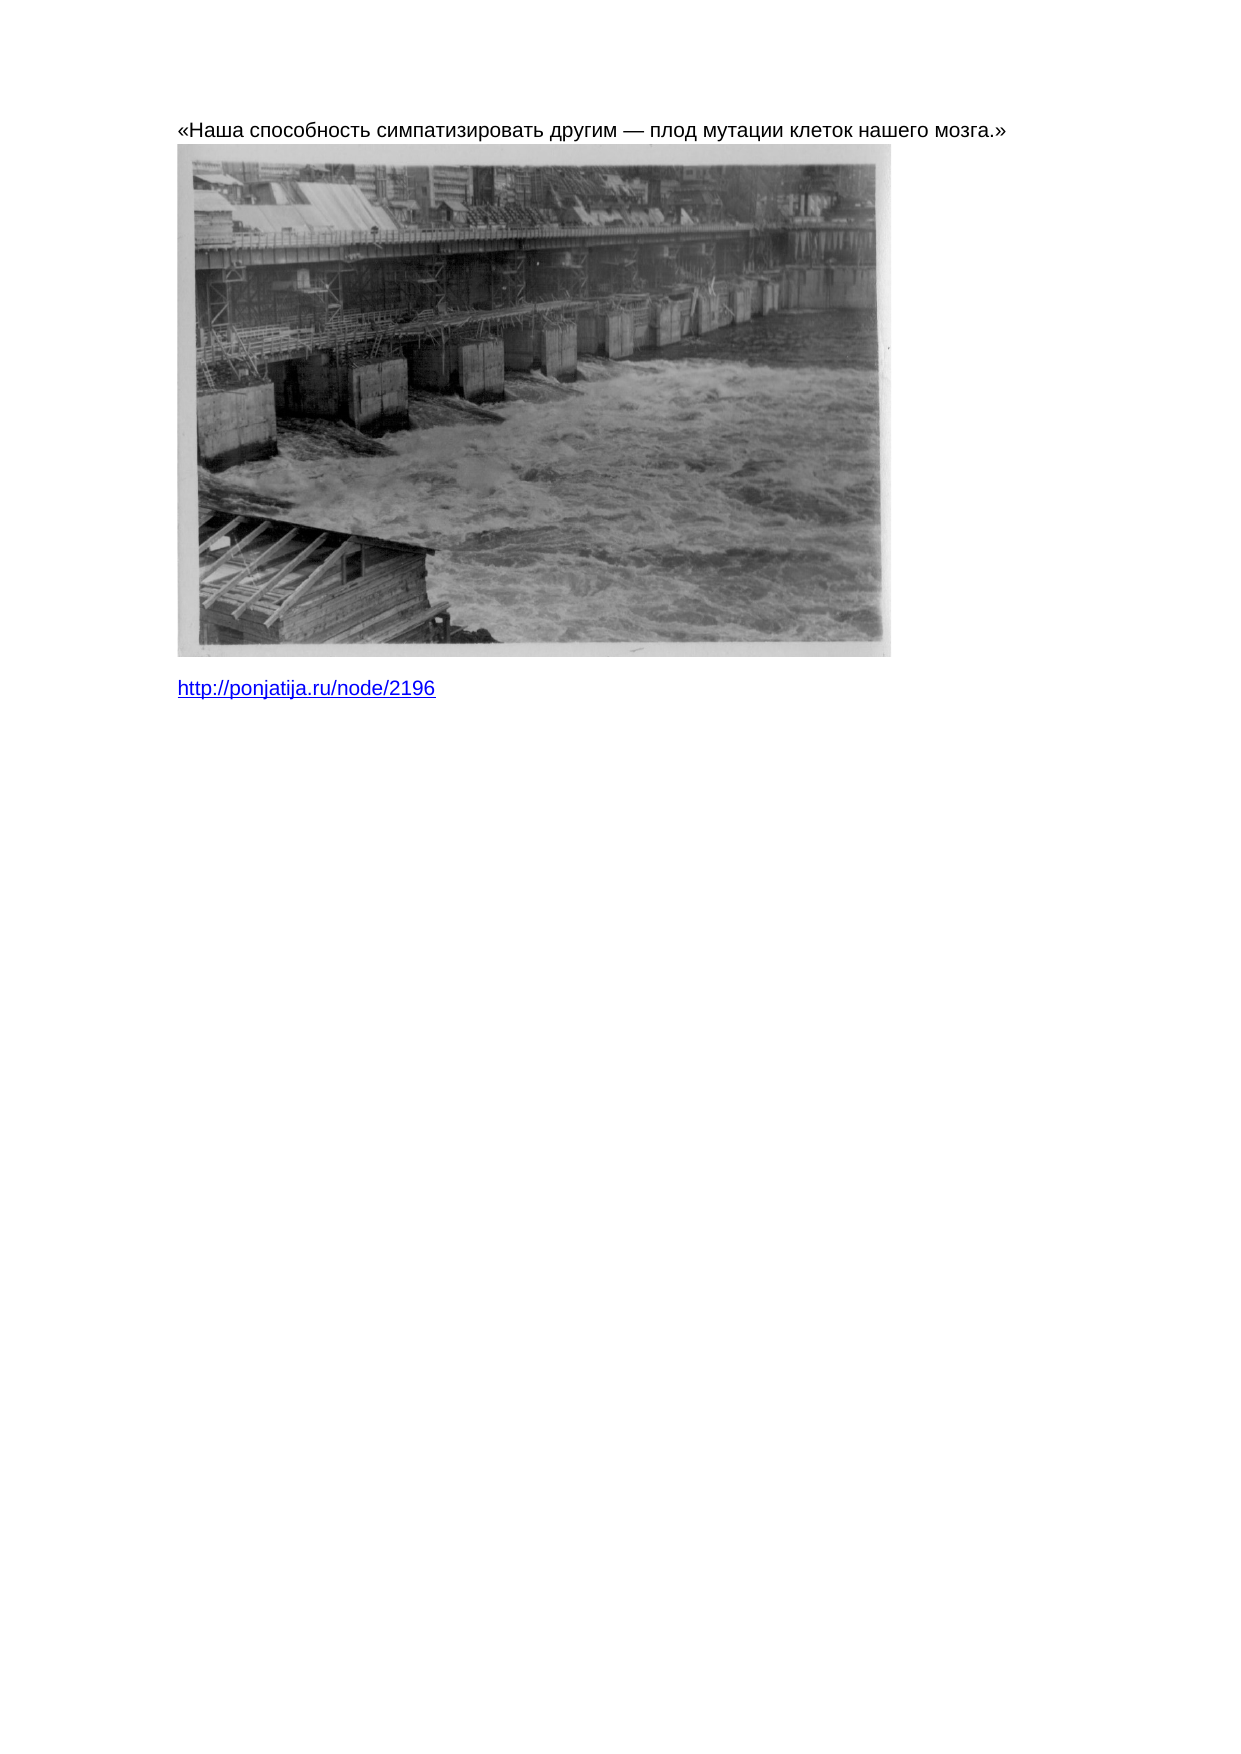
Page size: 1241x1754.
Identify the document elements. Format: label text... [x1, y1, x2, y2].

text http://ponjatija.ru/node/2196 [177, 676, 1152, 699]
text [177, 118, 1152, 657]
picture [177, 144, 892, 657]
